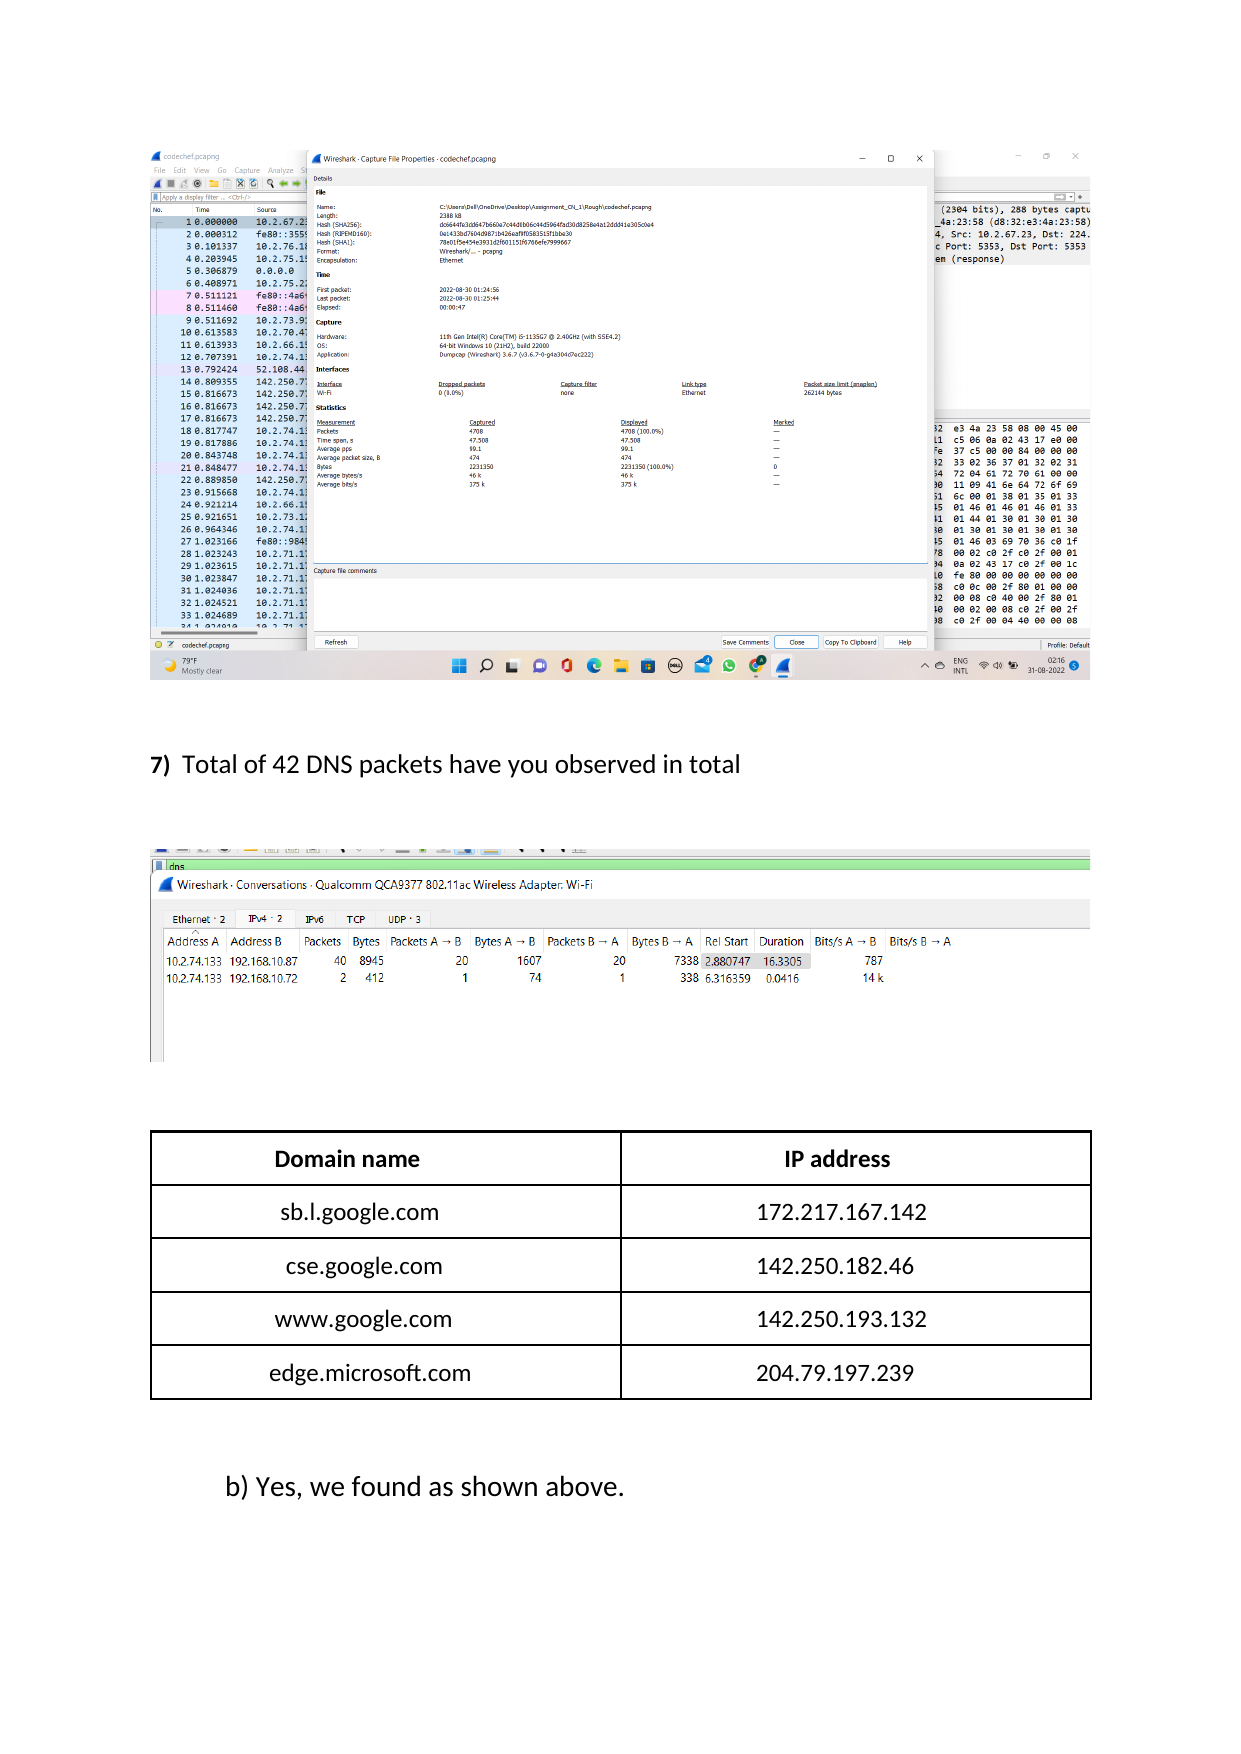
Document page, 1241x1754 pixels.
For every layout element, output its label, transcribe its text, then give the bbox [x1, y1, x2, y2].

text b) Yes, we found as shown above. [150, 1468, 1090, 1504]
table_cell 204.79.197.239 [622, 1346, 1090, 1398]
table_header IP address [622, 1133, 1090, 1184]
table_cell 142.250.193.132 [622, 1293, 1090, 1344]
picture [150, 849, 1091, 1062]
table_cell 142.250.182.46 [622, 1239, 1090, 1291]
table_cell 172.217.167.142 [622, 1186, 1090, 1237]
table_cell www.google.com [152, 1293, 620, 1344]
text 7) Total of 42 DNS packets have you observed in total [150, 748, 1090, 781]
table_cell sb.l.google.com [152, 1186, 620, 1237]
table_header Domain name [152, 1133, 620, 1184]
table_cell cse.google.com [152, 1239, 620, 1291]
table_cell edge.microsoft.com [152, 1346, 620, 1398]
picture [150, 150, 1091, 680]
